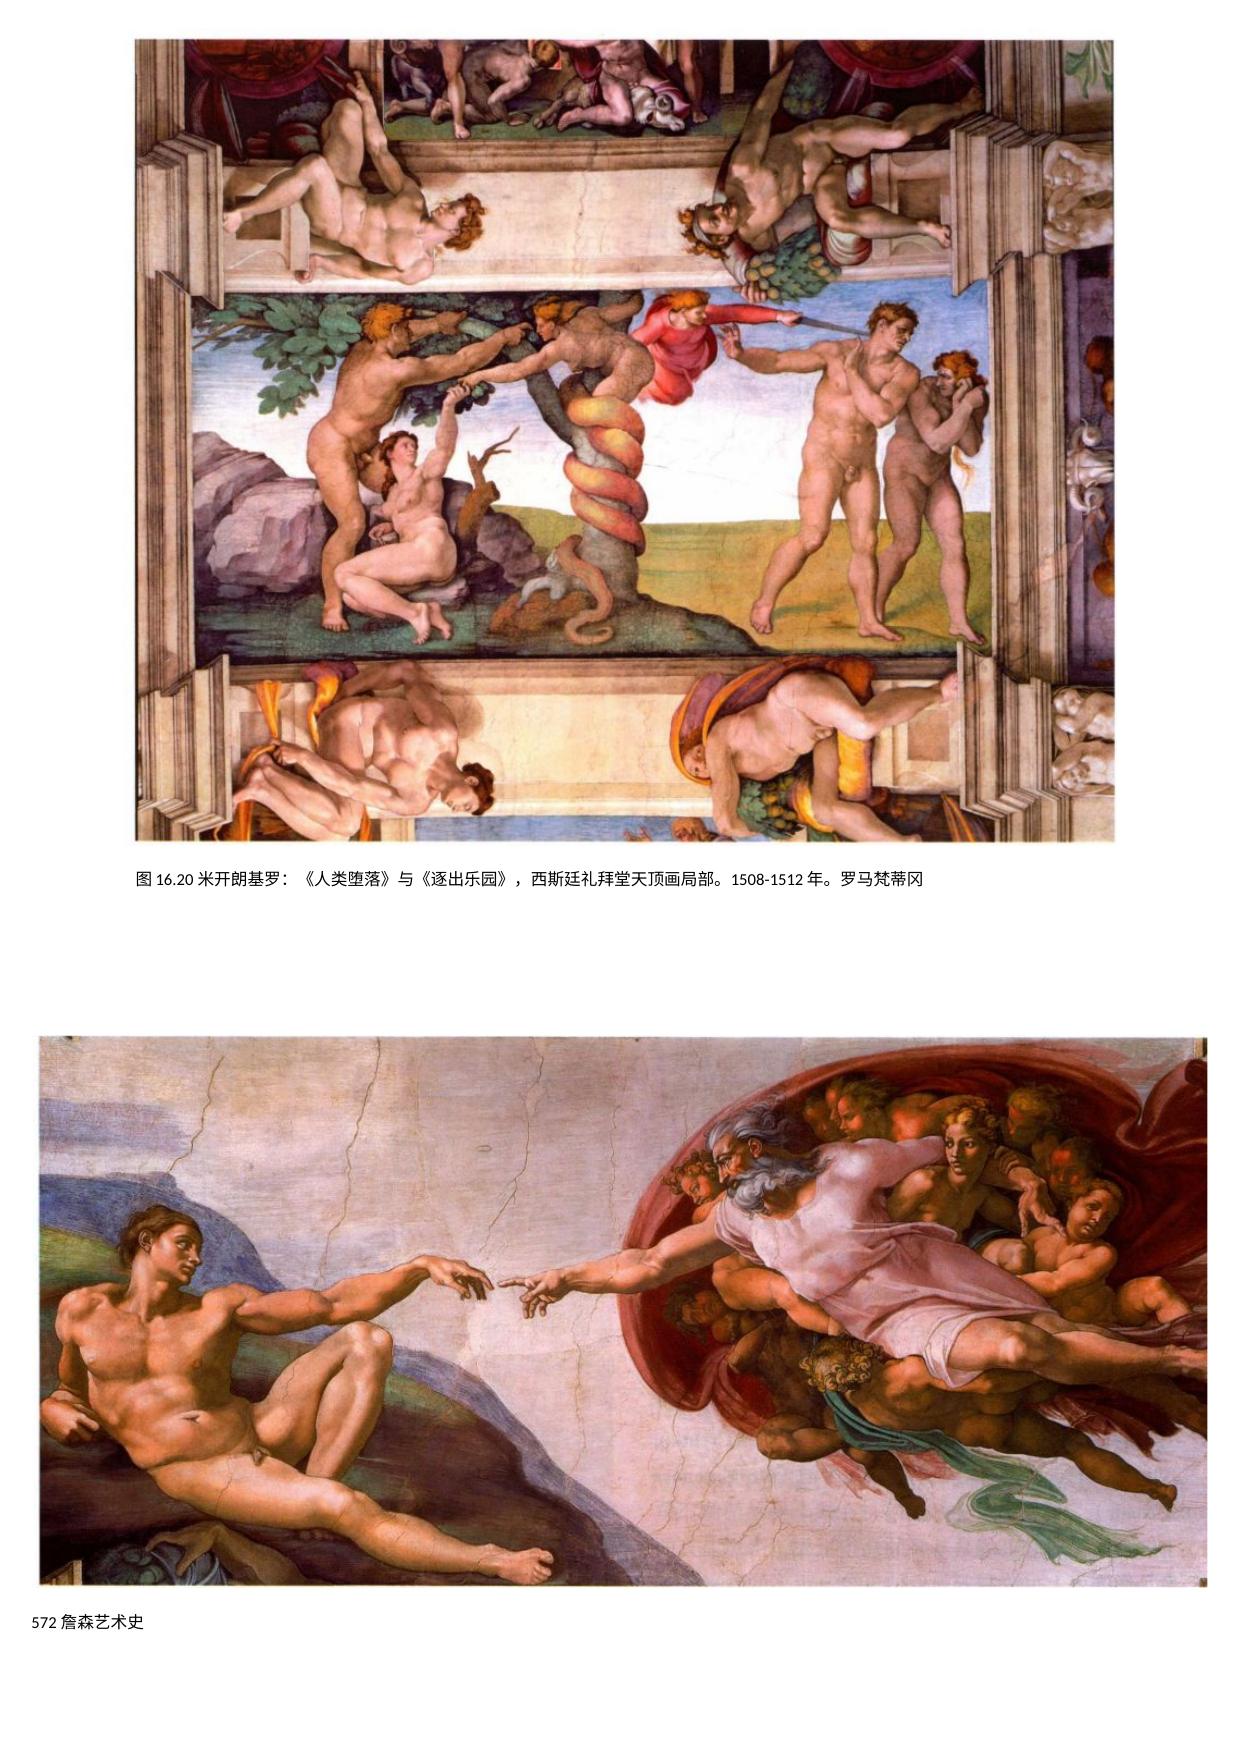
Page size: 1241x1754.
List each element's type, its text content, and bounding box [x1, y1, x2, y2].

picture [123, 28, 1117, 846]
picture [32, 1035, 1208, 1588]
text 图16.20 米开朗基罗：《人类堕落》与《逐出乐园》，西斯廷礼拜堂天顶画局部。1508-1512年。罗马梵蒂冈 [31, 862, 1209, 893]
